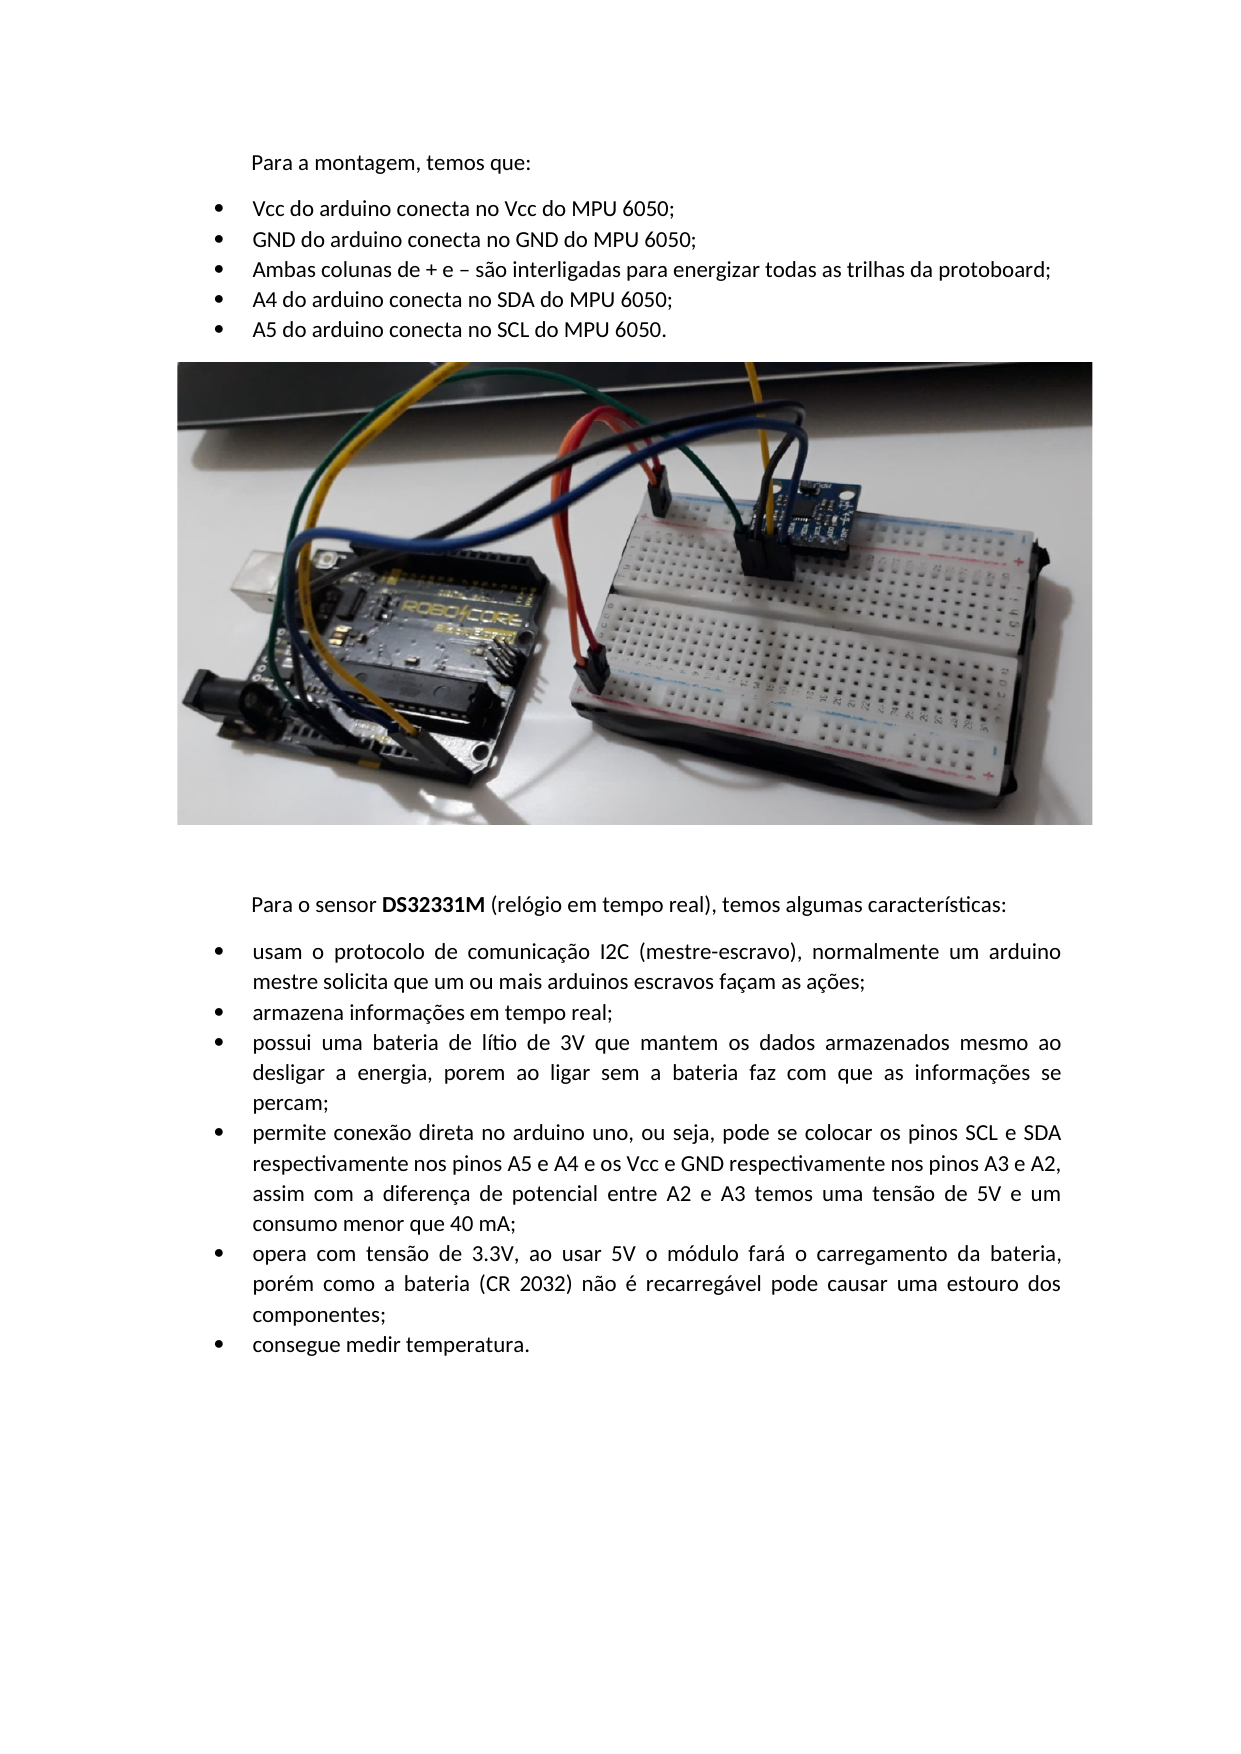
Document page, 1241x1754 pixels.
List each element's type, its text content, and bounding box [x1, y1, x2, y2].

picture [177, 362, 1093, 825]
list consegue medir temperatura. [215, 1330, 1063, 1358]
list A4 do arduino conecta no SDA do MPU 6050; [215, 285, 1063, 313]
text Para o sensor DS32331M (relógio em tempo real), temos algumas características: [177, 890, 1063, 918]
list Ambas colunas de + e – são interligadas para energizar todas as trilhas da protoboard; [215, 255, 1063, 283]
text Para a montagem, temos que: [177, 148, 1063, 176]
list possui uma bateria de lítio de 3V que mantem os dados armazenados mesmo ao desligar a energia, porem ao ligar sem a bateria faz com que as informações se percam; [215, 1028, 1063, 1116]
list armazena informações em tempo real; [215, 998, 1063, 1026]
list Vcc do arduino conecta no Vcc do MPU 6050; [215, 194, 1063, 222]
list opera com tensão de 3.3V, ao usar 5V o módulo fará o carregamento da bateria, porém como a bateria (CR 2032) não é recarregável pode causar uma estouro dos componentes; [215, 1239, 1063, 1328]
list GND do arduino conecta no GND do MPU 6050; [215, 225, 1063, 253]
list A5 do arduino conecta no SCL do MPU 6050. [215, 315, 1063, 343]
list usam o protocolo de comunicação I2C (mestre-escravo), normalmente um arduino mestre solicita que um ou mais arduinos escravos façam as ações; [215, 937, 1063, 996]
list permite conexão direta no arduino uno, ou seja, pode se colocar os pinos SCL e SDA respectivamente nos pinos A5 e A4 e os Vcc e GND respectivamente nos pinos A3 e A2, assim com a diferença de potencial entre A2 e A3 temos uma tensão de 5V e um consumo menor que 40 mA; [215, 1118, 1063, 1237]
